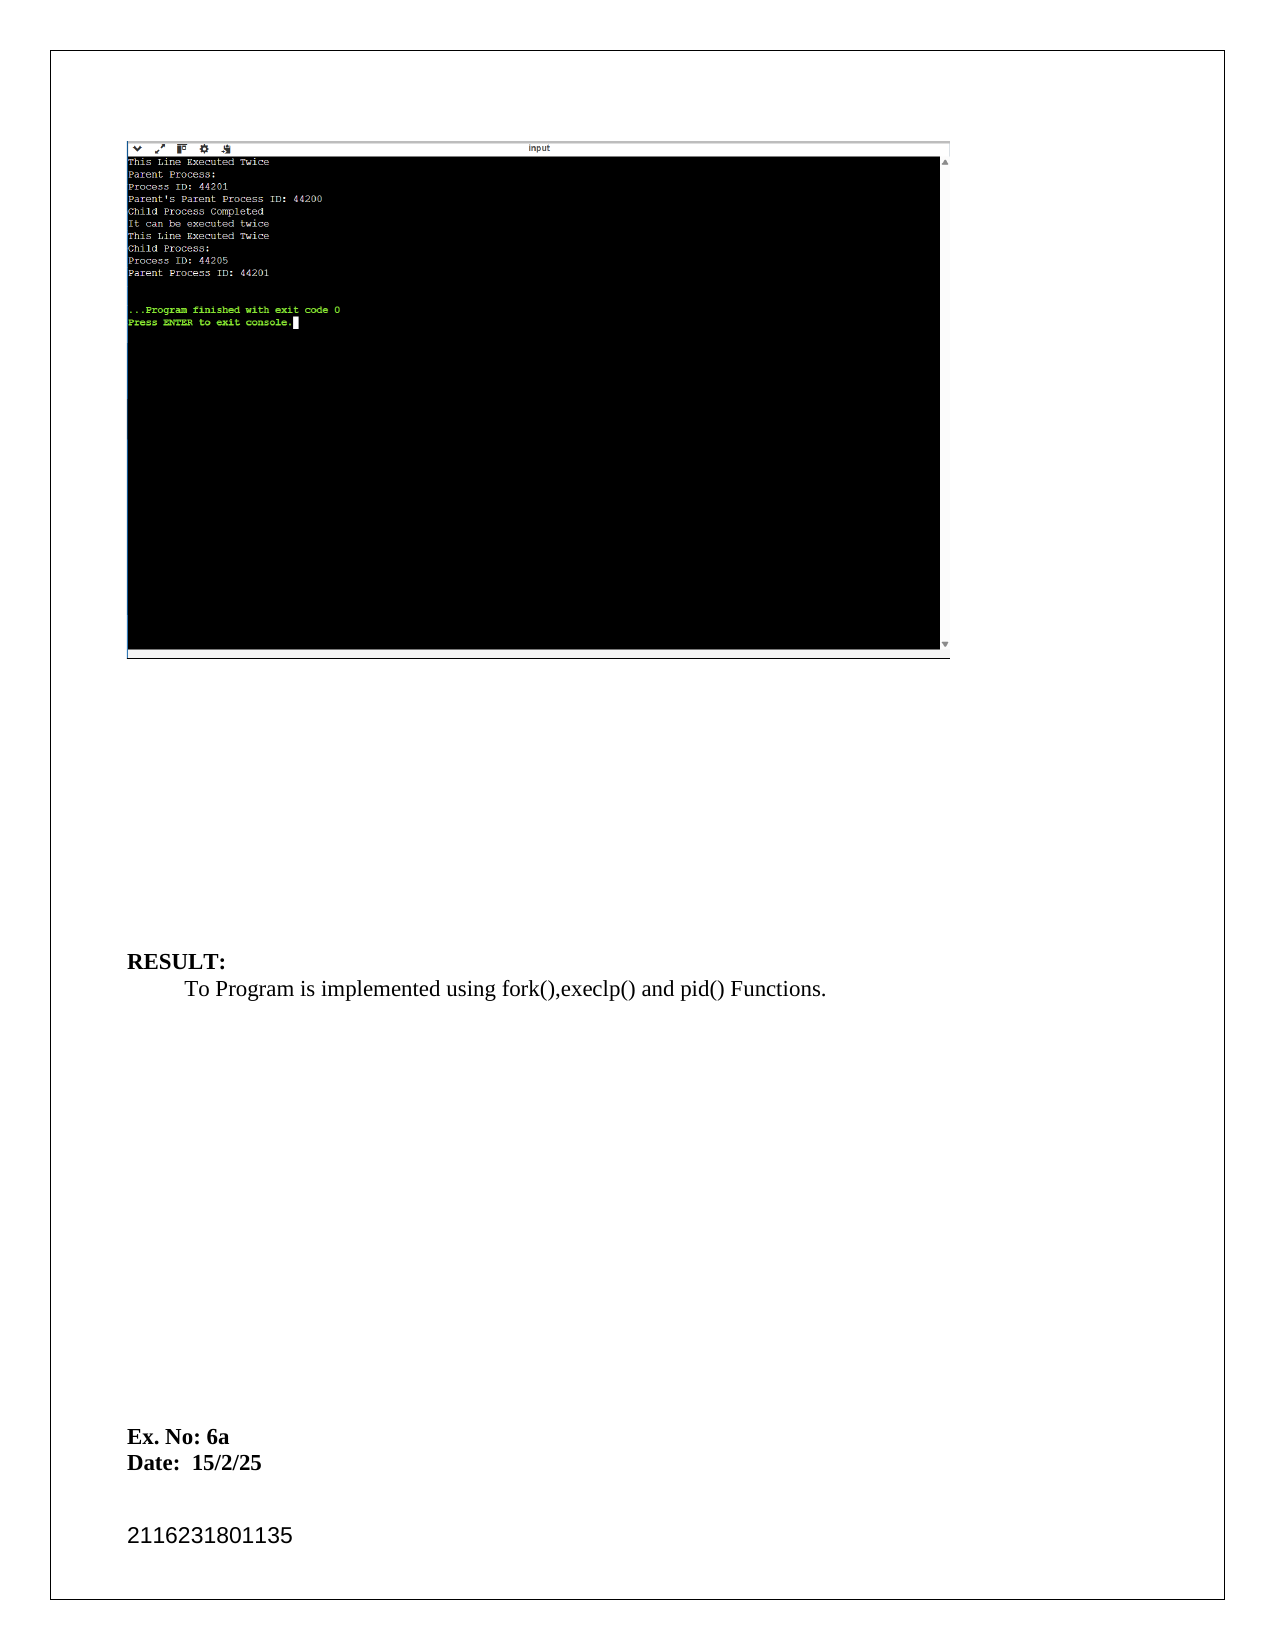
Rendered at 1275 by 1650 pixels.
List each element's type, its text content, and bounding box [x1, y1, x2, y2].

text Date: 15/2/25 [127, 1449, 1154, 1475]
text RESULT: [127, 948, 1154, 975]
picture [126, 141, 950, 659]
text To Program is implemented using fork(),execlp() and pid() Functions. [127, 975, 1154, 1001]
text Ex. No: 6a [127, 1423, 1154, 1449]
